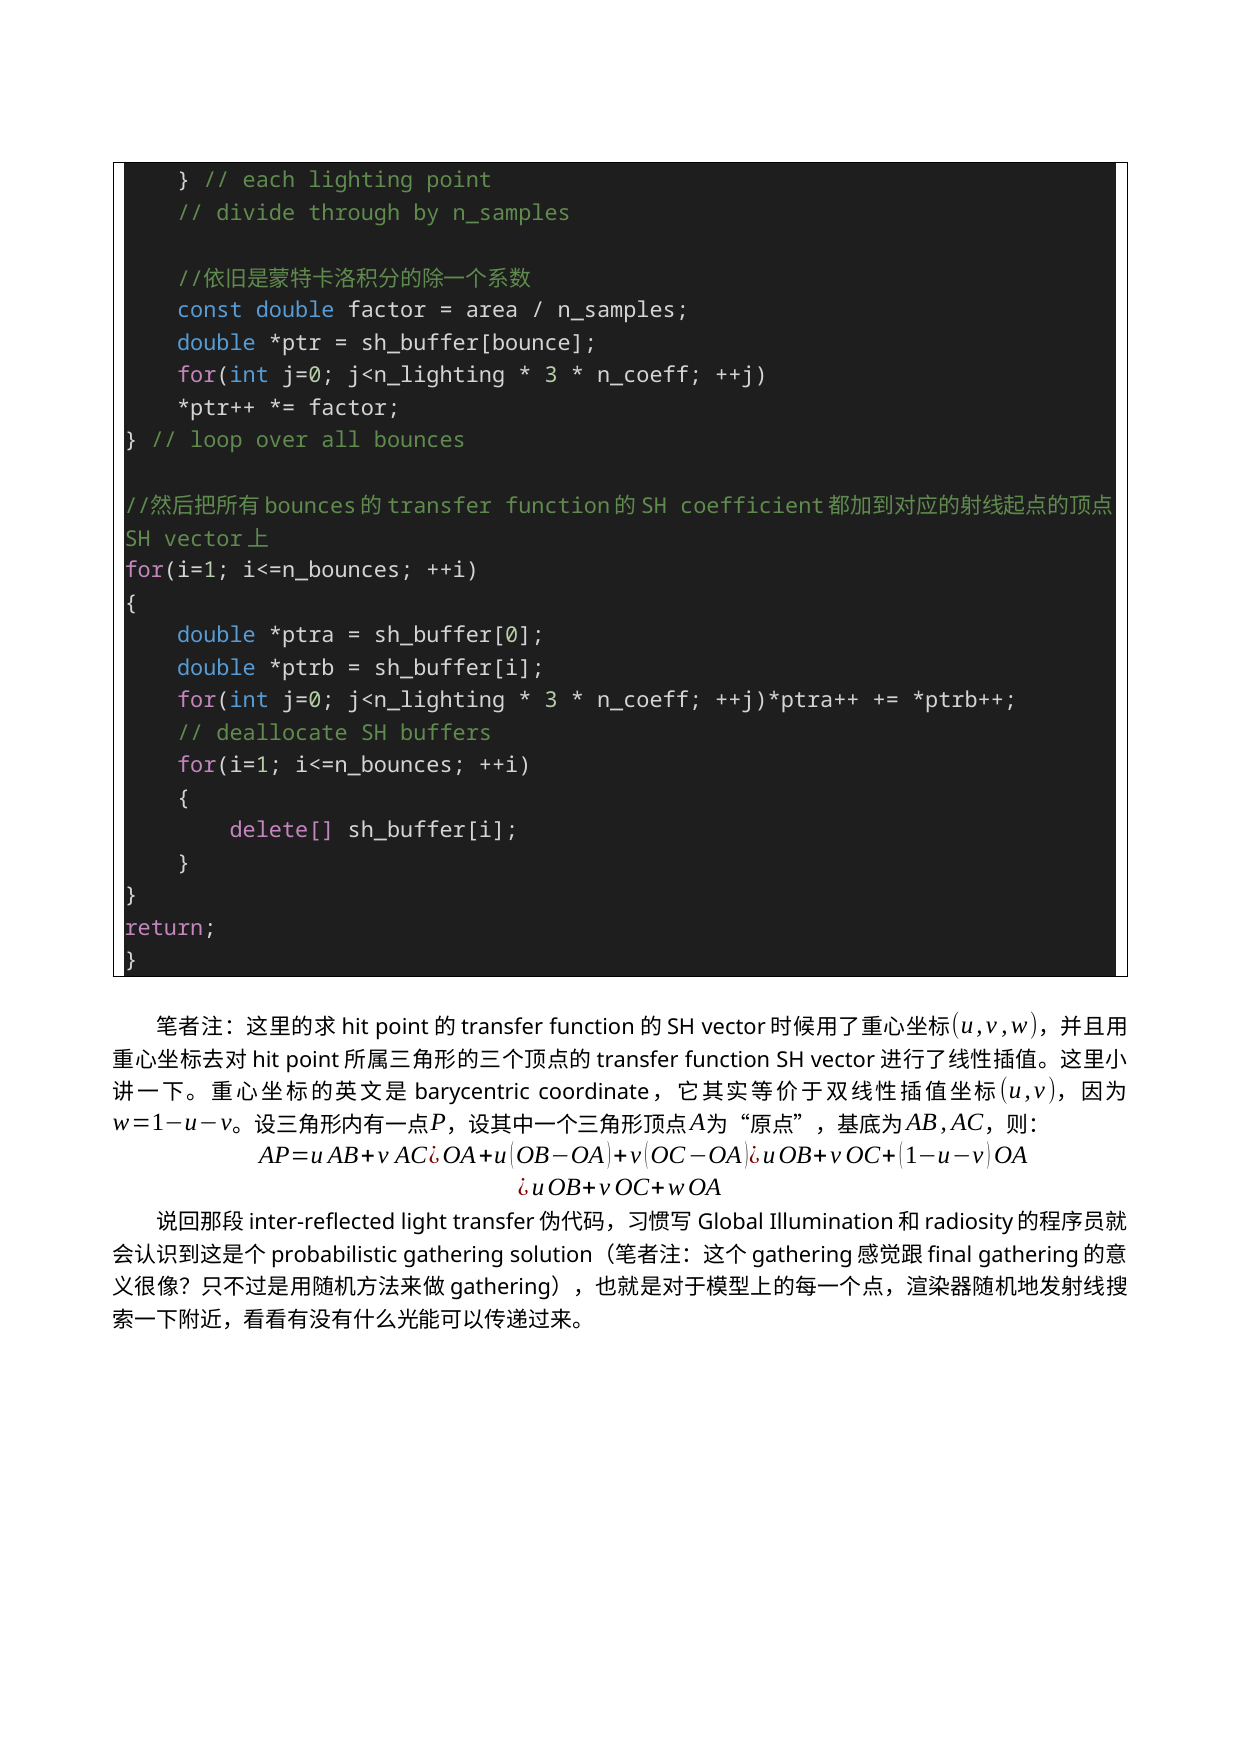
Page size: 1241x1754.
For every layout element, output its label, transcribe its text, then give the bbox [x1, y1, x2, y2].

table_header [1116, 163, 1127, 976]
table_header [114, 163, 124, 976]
text 说回那段inter-reflected light transfer伪代码，习惯写Global Illumination和radiosity的程序员就会认识到这是个probabilistic gathering solution（笔者注：这个gathering感觉跟final gathering的意义很像？只不过是用随机方法来做gathering），也就是对于模型上的每一个点，渲染器随机地发射线搜索一下附近，看看有没有什么光能可以传递过来。 [112, 1204, 1128, 1334]
text 笔者注：这里的求hit point的transfer function的SH vector时候用了重心坐标，并且用重心坐标去对hit point所属三角形的三个顶点的transfer function SH vector进行了线性插值。这里小讲一下。重心坐标的英文是barycentric coordinate，它其实等价于双线性插值坐标，因为。设三角形内有一点，设其中一个三角形顶点为“原点”，基底为，则： [112, 1009, 1128, 1139]
